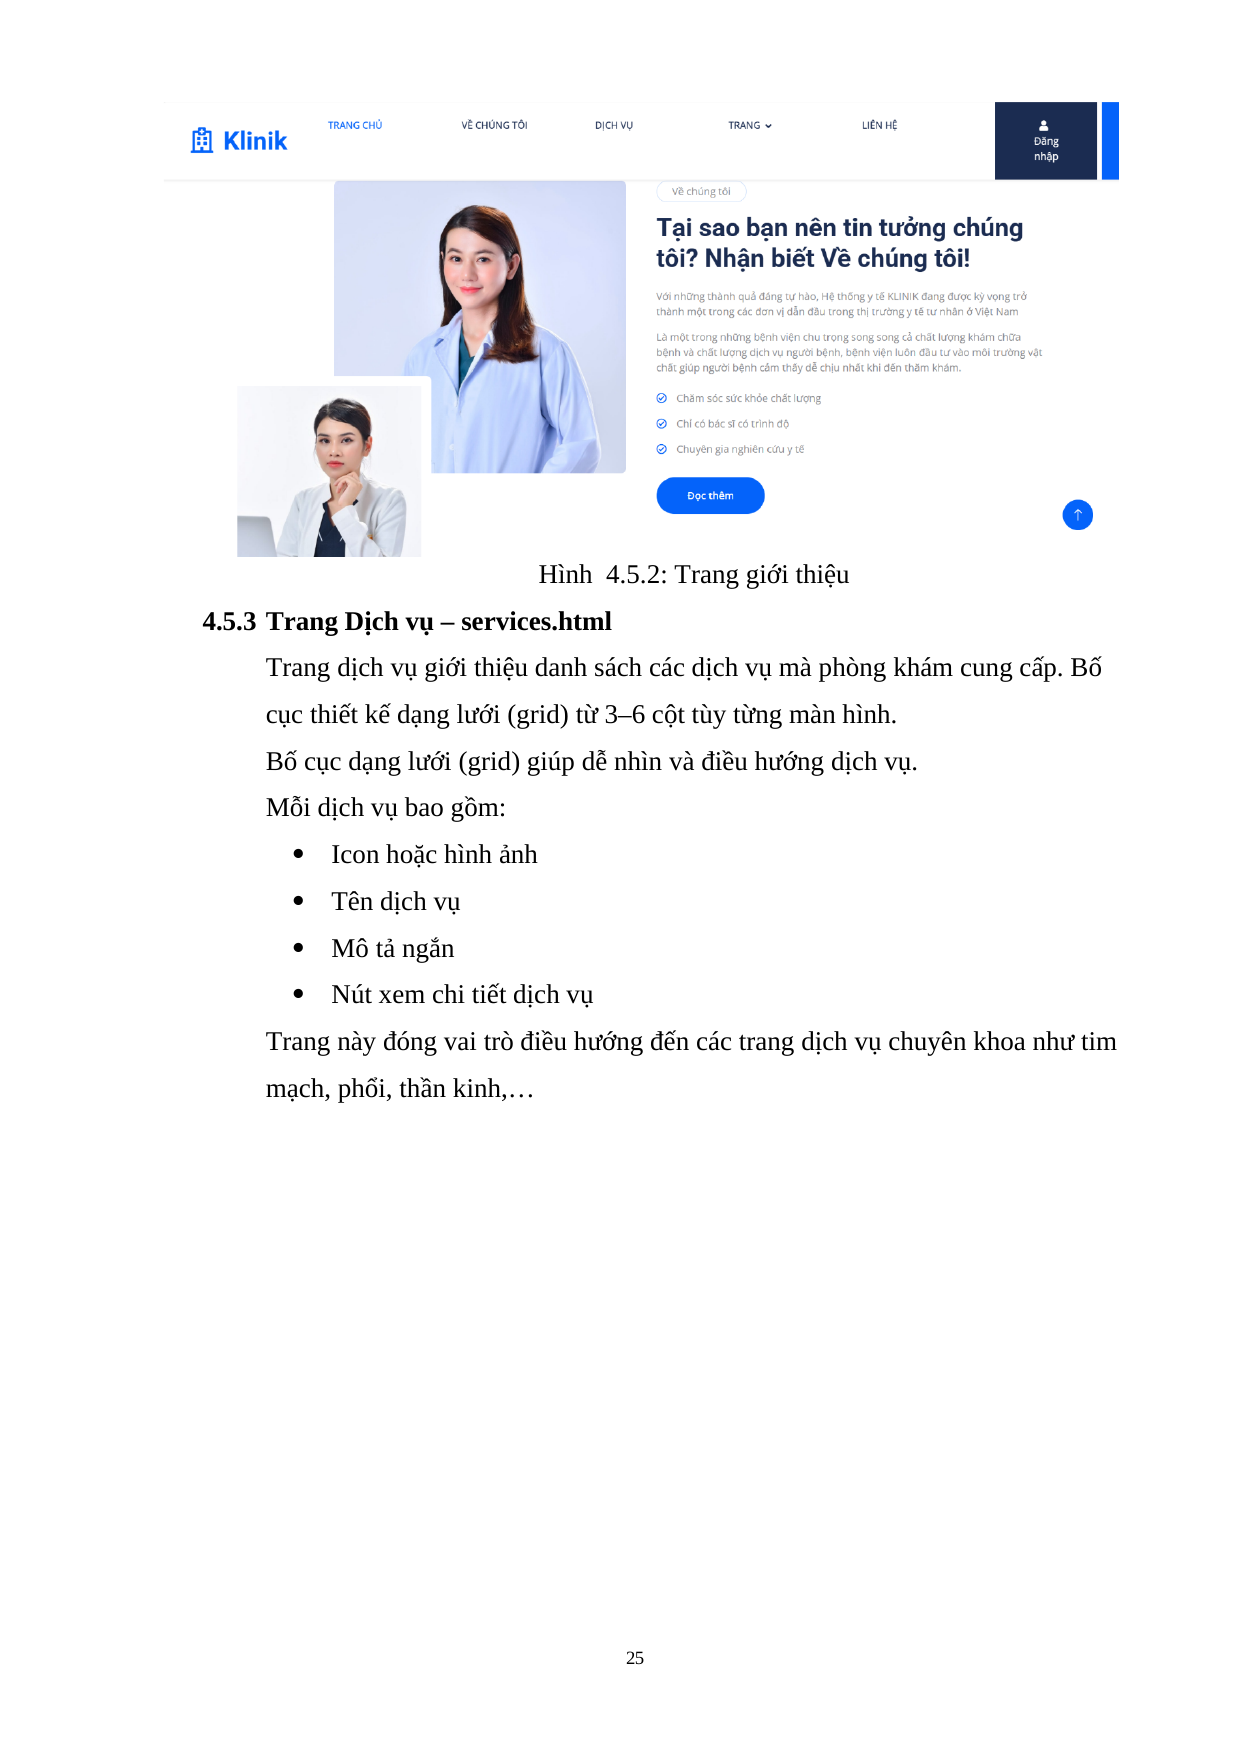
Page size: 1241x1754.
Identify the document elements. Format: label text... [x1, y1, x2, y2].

list Trang này đóng vai trò điều hướng đến các trang dịch vụ chuyên khoa như tim mạch, phổi, thần kinh,… [266, 1025, 1122, 1103]
list Icon hoặc hình ảnh [294, 838, 1122, 869]
list Trang Dịch vụ – services.html [202, 604, 1122, 636]
list Mỗi dịch vụ bao gồm: [266, 791, 1122, 822]
picture [162, 102, 1118, 555]
list Tên dịch vụ [294, 885, 1122, 916]
list Bố cục dạng lưới (grid) giúp dễ nhìn và điều hướng dịch vụ. [266, 744, 1122, 776]
list Trang dịch vụ giới thiệu danh sách các dịch vụ mà phòng khám cung cấp. Bố cục thiết kế dạng lưới (grid) từ 3–6 cột tùy từng màn hình. [266, 651, 1122, 729]
list Mô tả ngắn [294, 932, 1122, 963]
list Nút xem chi tiết dịch vụ [294, 978, 1122, 1010]
